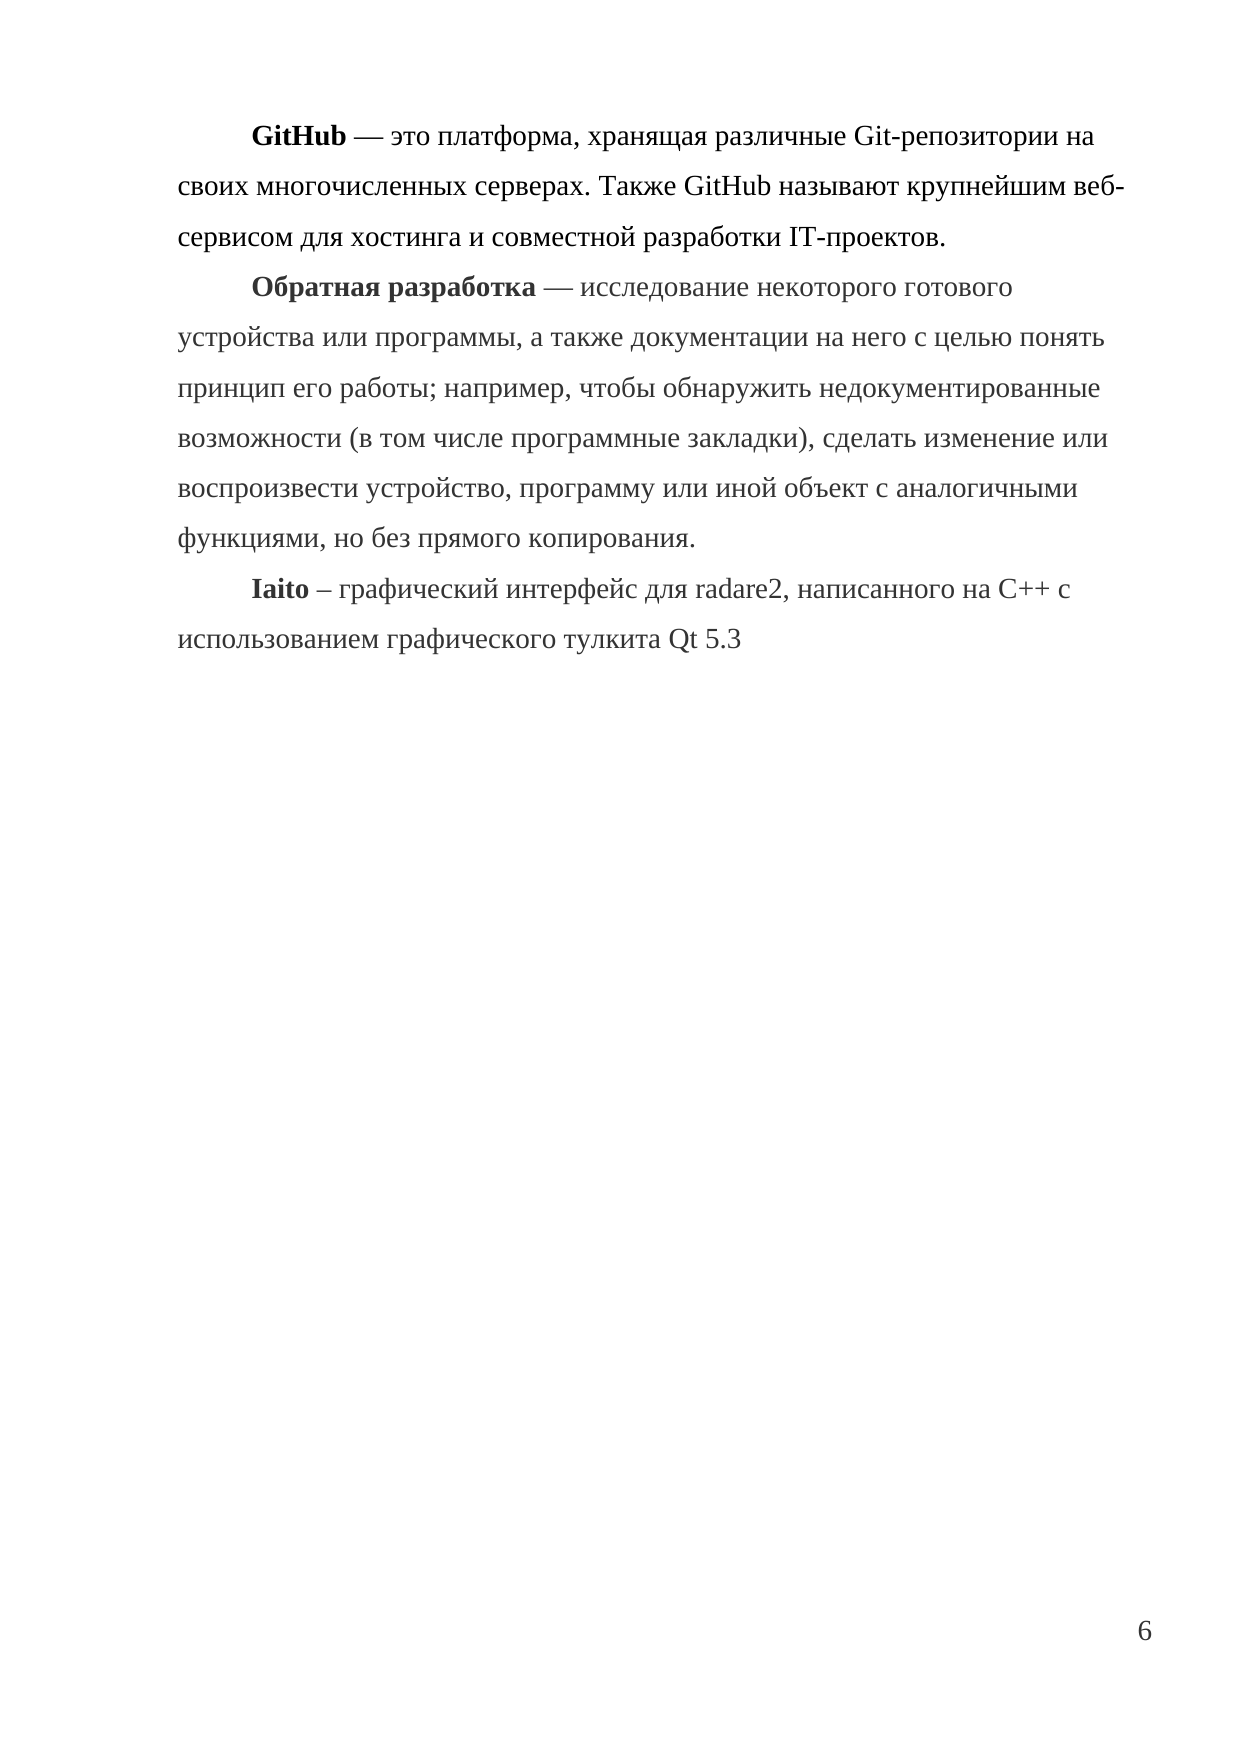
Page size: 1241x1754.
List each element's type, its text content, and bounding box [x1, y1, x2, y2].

text GitHub — это платформа, хранящая различные Git-репозитории на своих многочисленных серверах. Также GitHub называют крупнейшим веб-сервисом для хостинга и совместной разработки IT-проектов. [177, 118, 1152, 252]
text Обратная разработка — исследование некоторого готового устройства или программы, а также документации на него с целью понять принцип его работы; например, чтобы обнаружить недокументированные возможности (в том числе программные закладки), сделать изменение или воспроизвести устройство, программу или иной объект с аналогичными функциями, но без прямого копирования. [177, 269, 1152, 554]
text Iaito – графический интерфейс для radare2, написанного на С++ с использованием графического тулкита Qt 5.3 [177, 571, 1152, 655]
